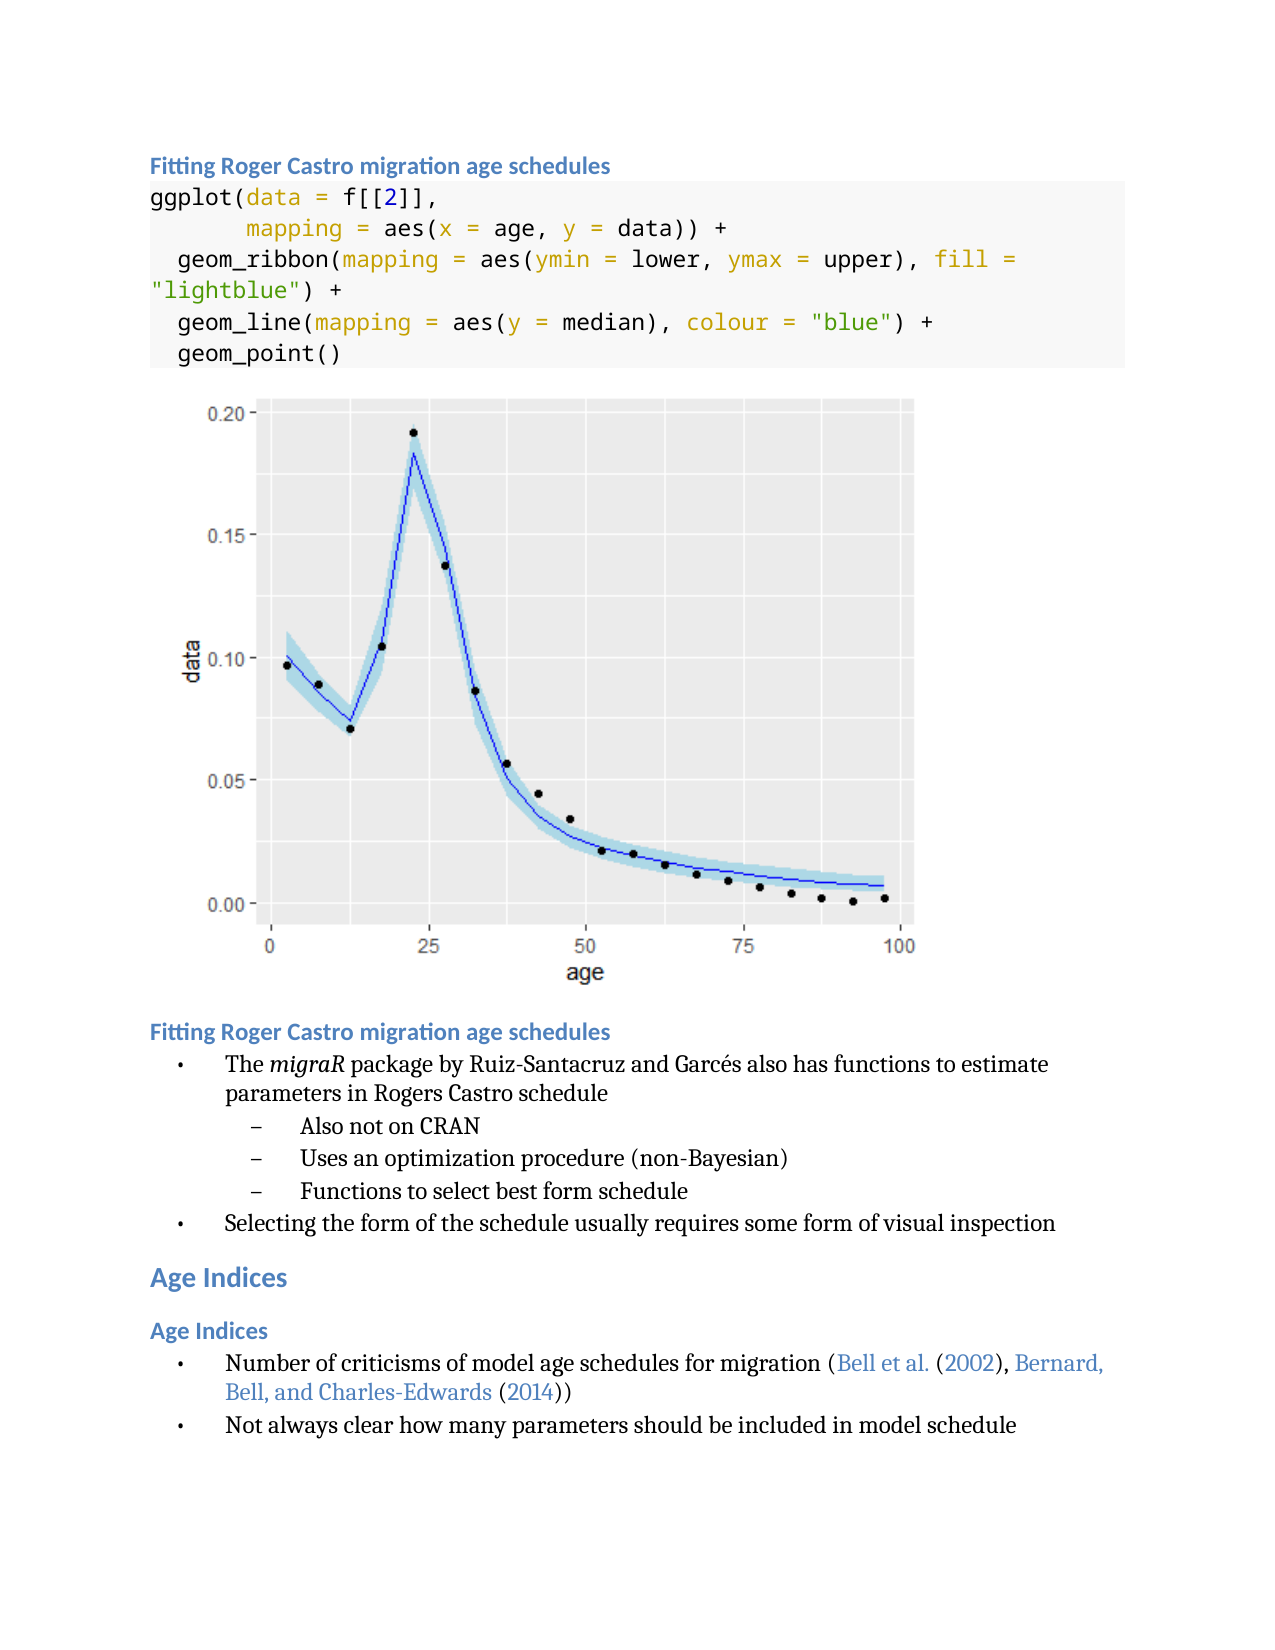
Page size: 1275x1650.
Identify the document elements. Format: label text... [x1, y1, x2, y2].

list Selecting the form of the schedule usually requires some form of visual inspection [175, 1209, 1125, 1238]
list Also not on CRAN [250, 1112, 1125, 1140]
subtitle Age Indices [150, 1259, 1125, 1294]
list Functions to select best form schedule [250, 1177, 1125, 1205]
list Number of criticisms of model age schedules for migration (Bell et al. (2002), Bernard, Bell, and Charles-Edwards (2014)) [175, 1349, 1125, 1407]
list Not always clear how many parameters should be included in model schedule [175, 1411, 1125, 1439]
list Uses an optimization procedure (non-Bayesian) [250, 1144, 1125, 1173]
subtitle Fitting Roger Castro migration age schedules [150, 1016, 1125, 1047]
subtitle Age Indices [150, 1315, 1125, 1346]
list The migraR package by Ruiz-Santacruz and Garcés also has functions to estimate parameters in Rogers Castro schedule [175, 1050, 1125, 1108]
subtitle Fitting Roger Castro migration age schedules [150, 150, 1125, 181]
text ggplot(data = f[[2]], mapping = aes(x = age, y = data)) + geom_ribbon(mapping = aes(ymin = lower, ymax = upper), fill = "lightblue") + geom_line(mapping = aes(y = median), colour = "blue") + geom_point() [342, 181, 1125, 368]
picture [168, 388, 927, 996]
